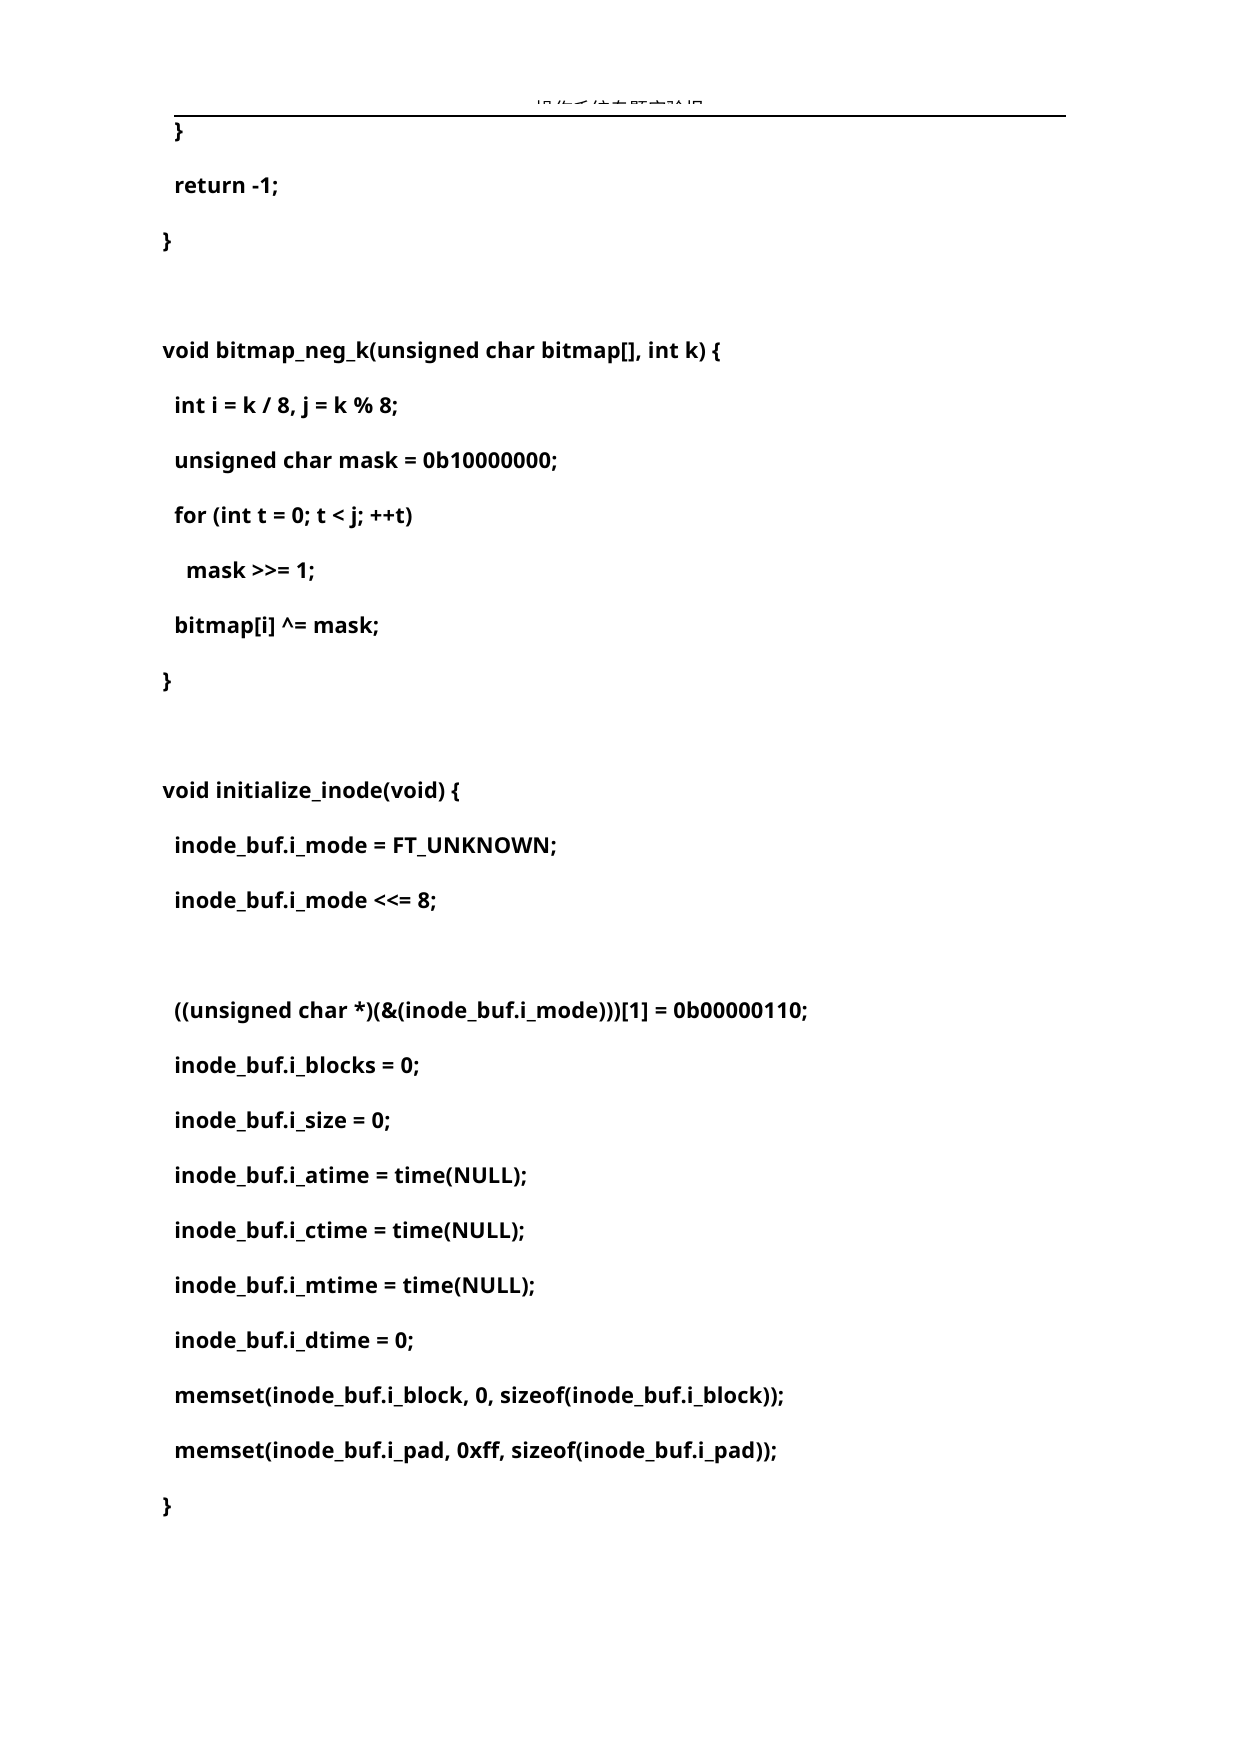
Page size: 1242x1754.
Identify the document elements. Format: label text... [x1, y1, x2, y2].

text memset(inode_buf.i_pad, 0xff, sizeof(inode_buf.i_pad)); [162, 1434, 1079, 1464]
text return -1; [162, 169, 1079, 199]
text inode_buf.i_mtime = time(NULL); [162, 1269, 1079, 1299]
text inode_buf.i_dtime = 0; [162, 1324, 1079, 1354]
text } [162, 114, 1079, 144]
text memset(inode_buf.i_block, 0, sizeof(inode_buf.i_block)); [162, 1379, 1079, 1409]
text for (int t = 0; t < j; ++t) [162, 499, 1079, 529]
text inode_buf.i_atime = time(NULL); [162, 1159, 1079, 1189]
text } [162, 1489, 1079, 1519]
text ((unsigned char *)(&(inode_buf.i_mode)))[1] = 0b00000110; [162, 994, 1079, 1024]
text } [162, 664, 1079, 694]
text inode_buf.i_size = 0; [162, 1104, 1079, 1134]
text int i = k / 8, j = k % 8; [162, 389, 1079, 419]
text inode_buf.i_blocks = 0; [162, 1049, 1079, 1079]
text bitmap[i] ^= mask; [162, 609, 1079, 639]
text unsigned char mask = 0b10000000; [162, 444, 1079, 474]
text } [162, 224, 1079, 254]
text mask >>= 1; [162, 554, 1079, 584]
text inode_buf.i_ctime = time(NULL); [162, 1214, 1079, 1244]
text inode_buf.i_mode <<= 8; [162, 884, 1079, 914]
text void initialize_inode(void) { [162, 774, 1079, 804]
text inode_buf.i_mode = FT_UNKNOWN; [162, 829, 1079, 859]
text void bitmap_neg_k(unsigned char bitmap[], int k) { [162, 334, 1079, 364]
